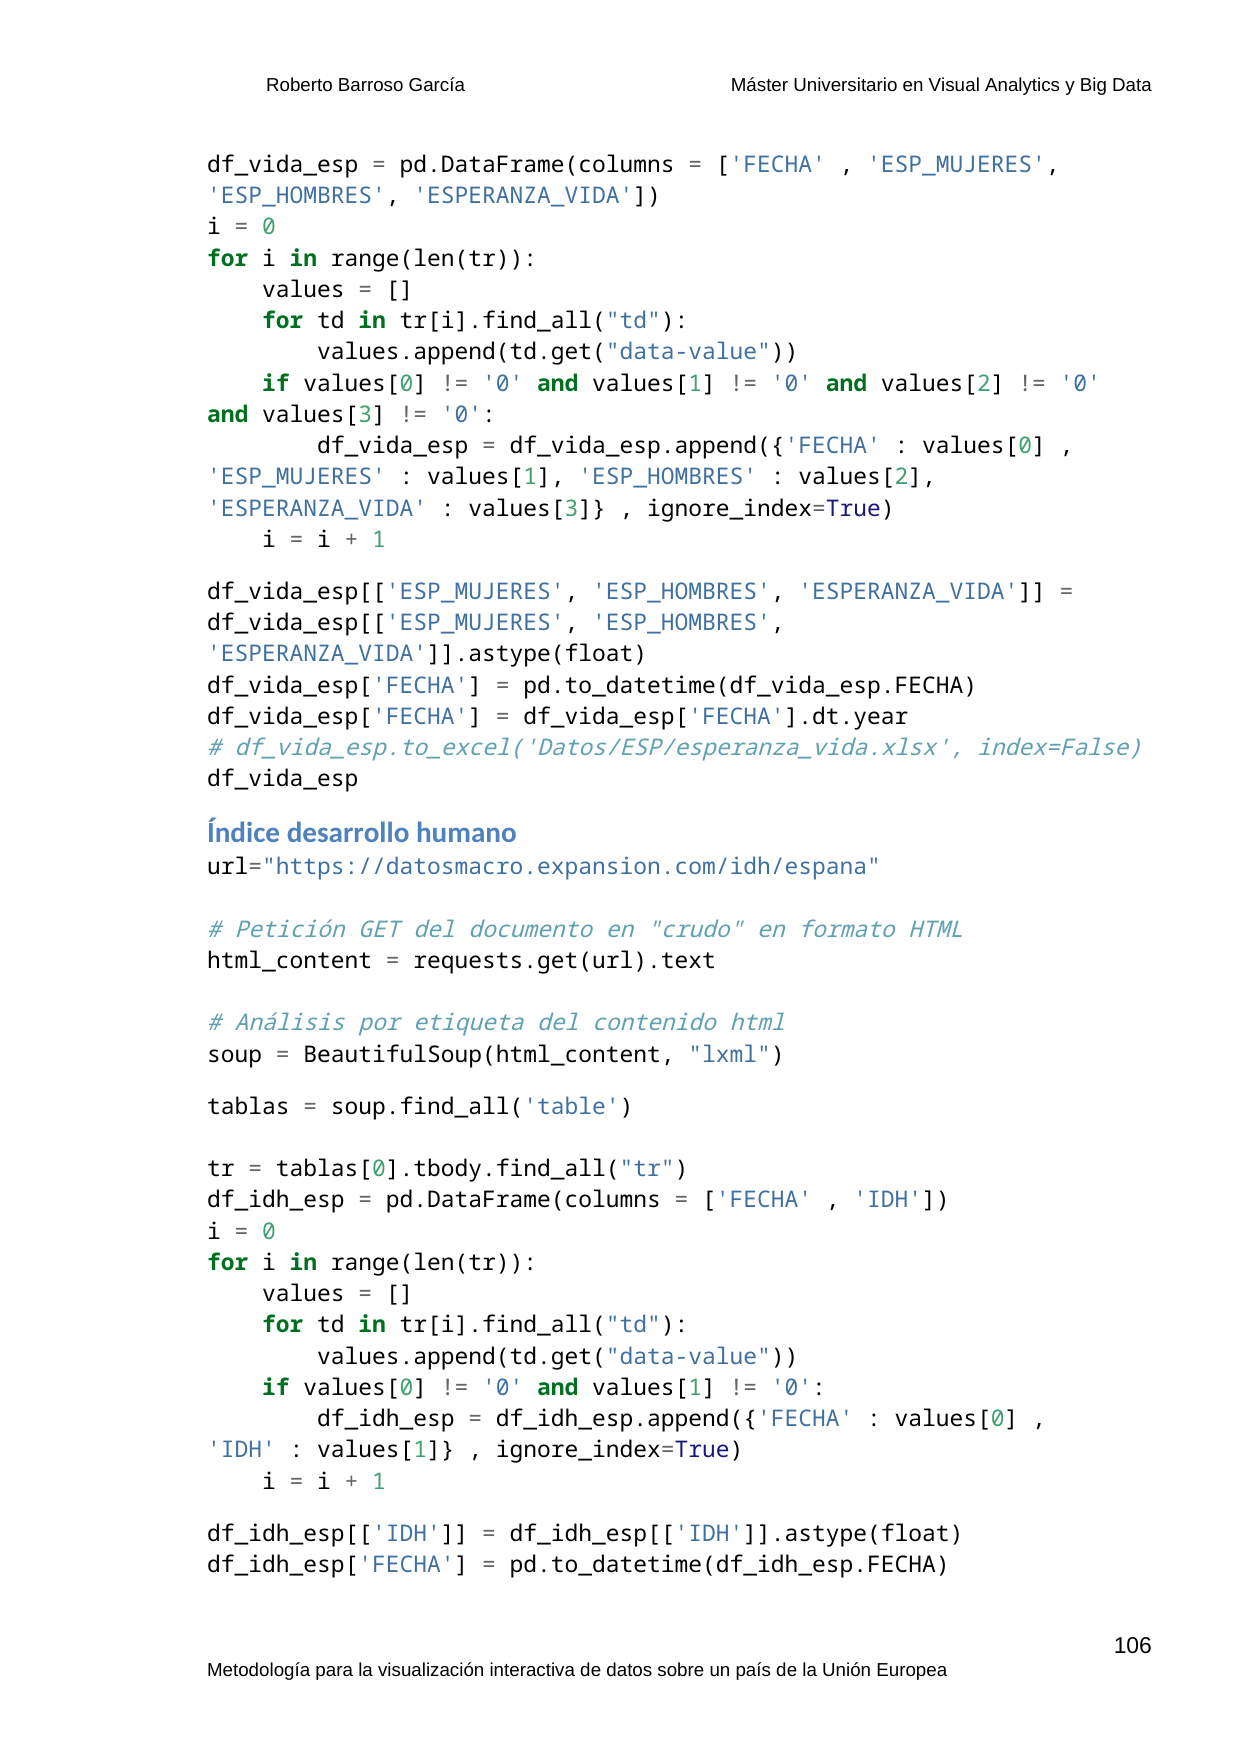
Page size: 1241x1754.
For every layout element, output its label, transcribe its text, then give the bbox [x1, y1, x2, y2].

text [207, 148, 1152, 554]
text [207, 1517, 1152, 1579]
text tablas = soup.find_all('table') tr = tablas[0].tbody.find_all("tr") df_idh_esp = pd.DataFrame(columns = ['FECHA' , 'IDH']) i = 0 for i in range(len(tr)): values = [] for td in tr[i].find_all("td"): values.append(td.get("data-value")) if values[0] != '0' and values[1] != '0': df_idh_esp = df_idh_esp.append({'FECHA' : values[0] , 'IDH' : values[1]} , ignore_index=True) i = i + 1 [207, 1089, 1152, 1496]
text df_vida_esp[['ESP_MUJERES', 'ESP_HOMBRES', 'ESPERANZA_VIDA']] = df_vida_esp[['ESP_MUJERES', 'ESP_HOMBRES', 'ESPERANZA_VIDA']].astype(float) df_vida_esp['FECHA'] = pd.to_datetime(df_vida_esp.FECHA) df_vida_esp['FECHA'] = df_vida_esp['FECHA'].dt.year # df_vida_esp.to_excel('Datos/ESP/esperanza_vida.xlsx', index=False) df_vida_esp [207, 575, 1152, 793]
text url="https://datosmacro.expansion.com/idh/espana" # Petición GET del documento en "crudo" en formato HTML html_content = requests.get(url).text # Análisis por etiqueta del contenido html soup = BeautifulSoup(html_content, "lxml") [207, 850, 1152, 1069]
text Índice desarrollo humano [207, 814, 1152, 850]
